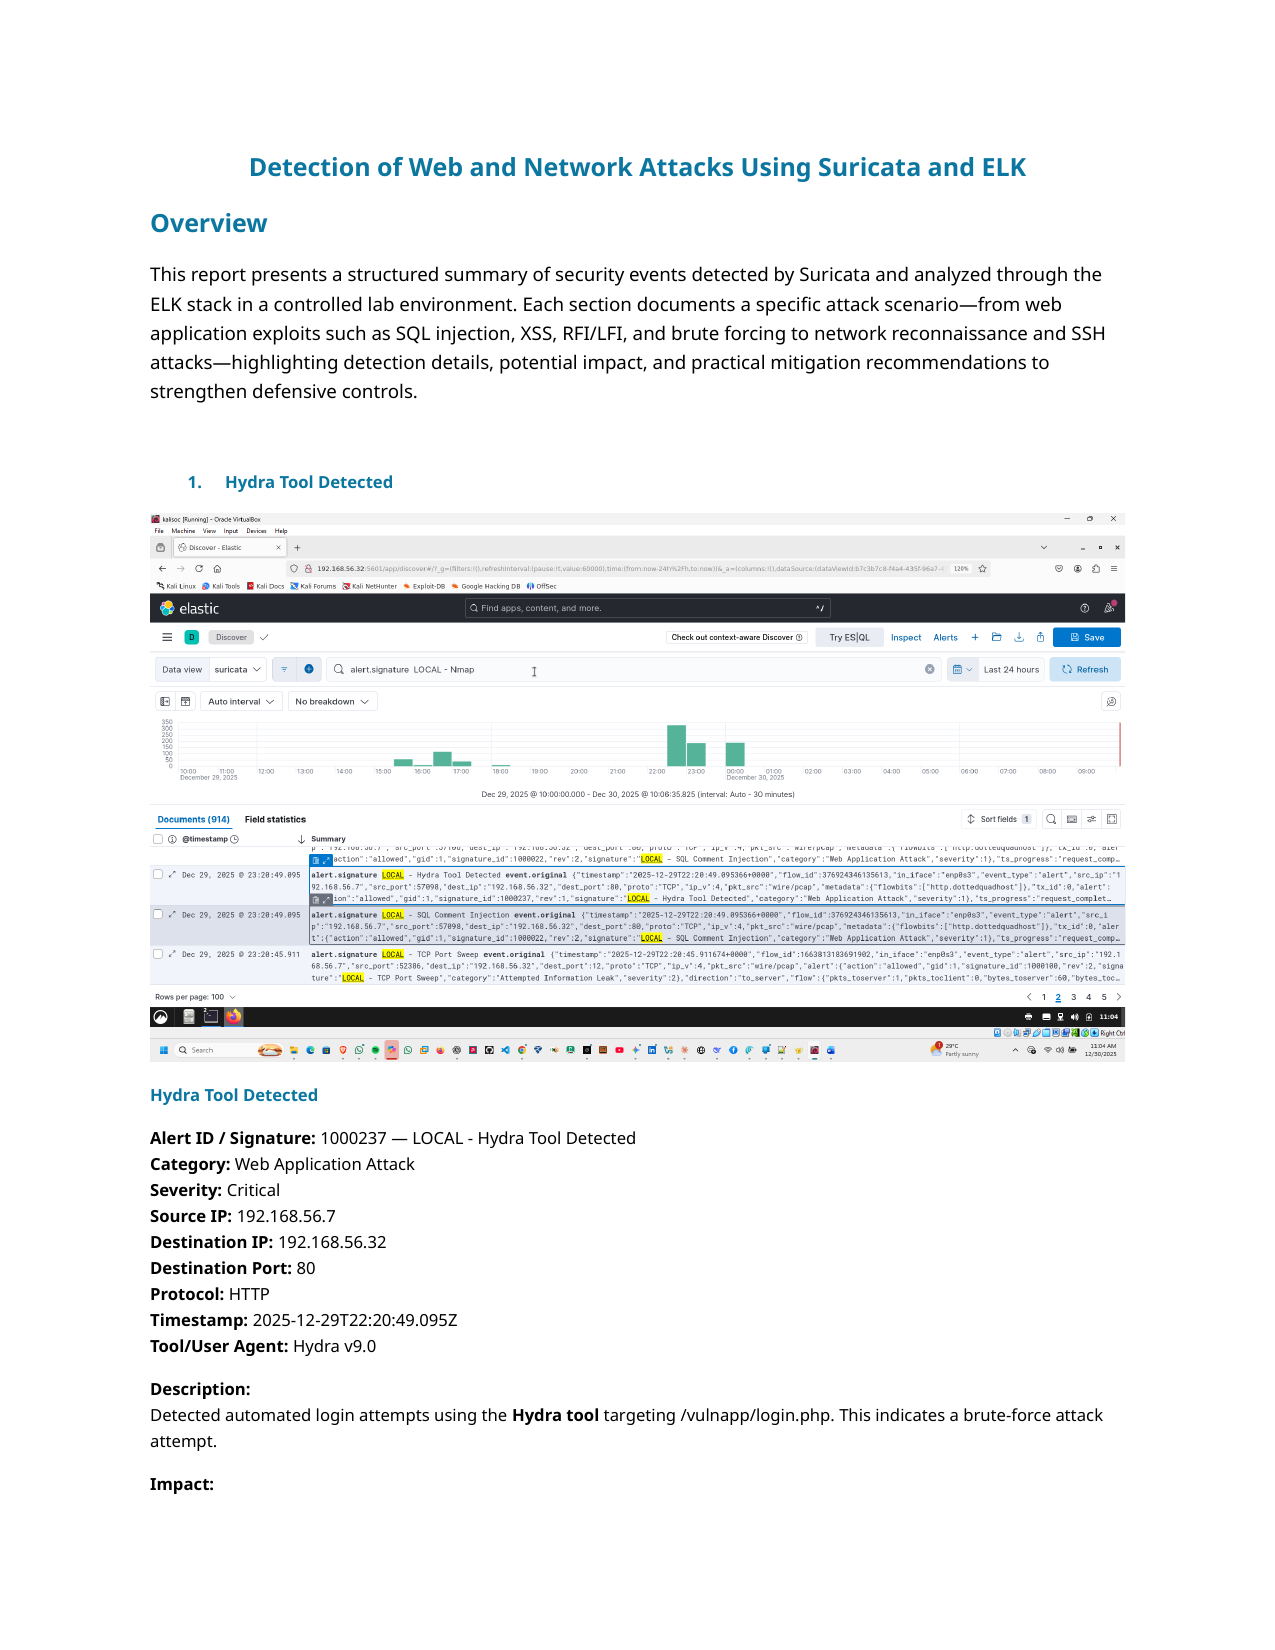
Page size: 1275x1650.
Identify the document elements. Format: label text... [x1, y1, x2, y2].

text Detection of Web and Network Attacks Using Suricata and ELK [150, 150, 1125, 184]
text This report presents a structured summary of security events detected by Suricata and analyzed through the ELK stack in a controlled lab environment. Each section documents a specific attack scenario—from web application exploits such as SQL injection, XSS, RFI/LFI, and brute forcing to network reconnaissance and SSH attacks—highlighting detection details, potential impact, and practical mitigation recommendations to strengthen defensive controls. [150, 262, 1125, 404]
text Description: Detected automated login attempts using the Hydra tool targeting /vulnapp/login.php. This indicates a brute-force attack attempt. [150, 1377, 1125, 1452]
text Impact: [150, 1472, 1125, 1495]
picture [150, 513, 1125, 1062]
text Hydra Tool Detected [150, 1083, 1125, 1106]
text Alert ID / Signature: 1000237 — LOCAL - Hydra Tool Detected Category: Web Application Attack Severity: Critical Source IP: 192.168.56.7 Destination IP: 192.168.56.32 Destination Port: 80 Protocol: HTTP Timestamp: 2025-12-29T22:20:49.095Z Tool/User Agent: Hydra v9.0 [150, 1126, 1125, 1357]
text Overview [150, 206, 1125, 240]
list Hydra Tool Detected [187, 471, 1125, 493]
